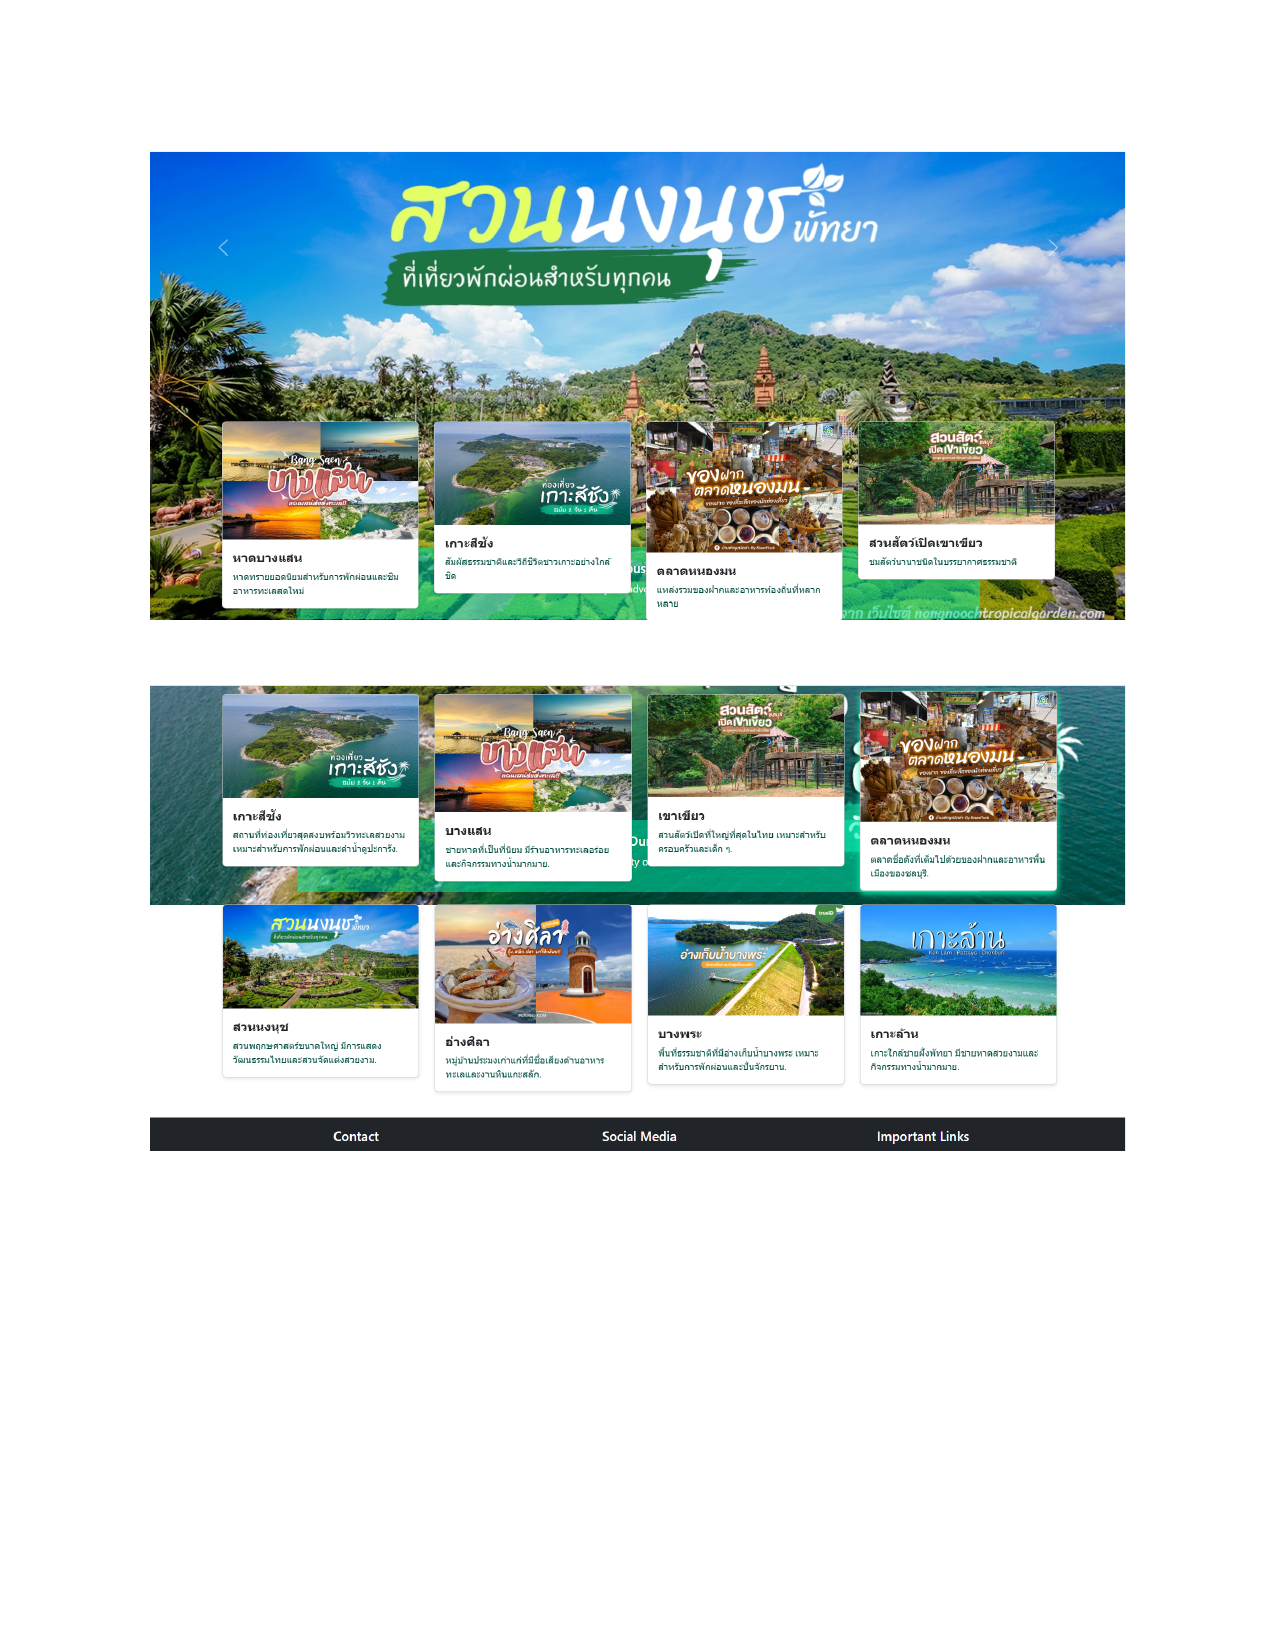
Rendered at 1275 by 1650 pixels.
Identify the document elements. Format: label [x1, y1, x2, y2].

picture [150, 685, 1125, 1151]
picture [150, 150, 1125, 620]
